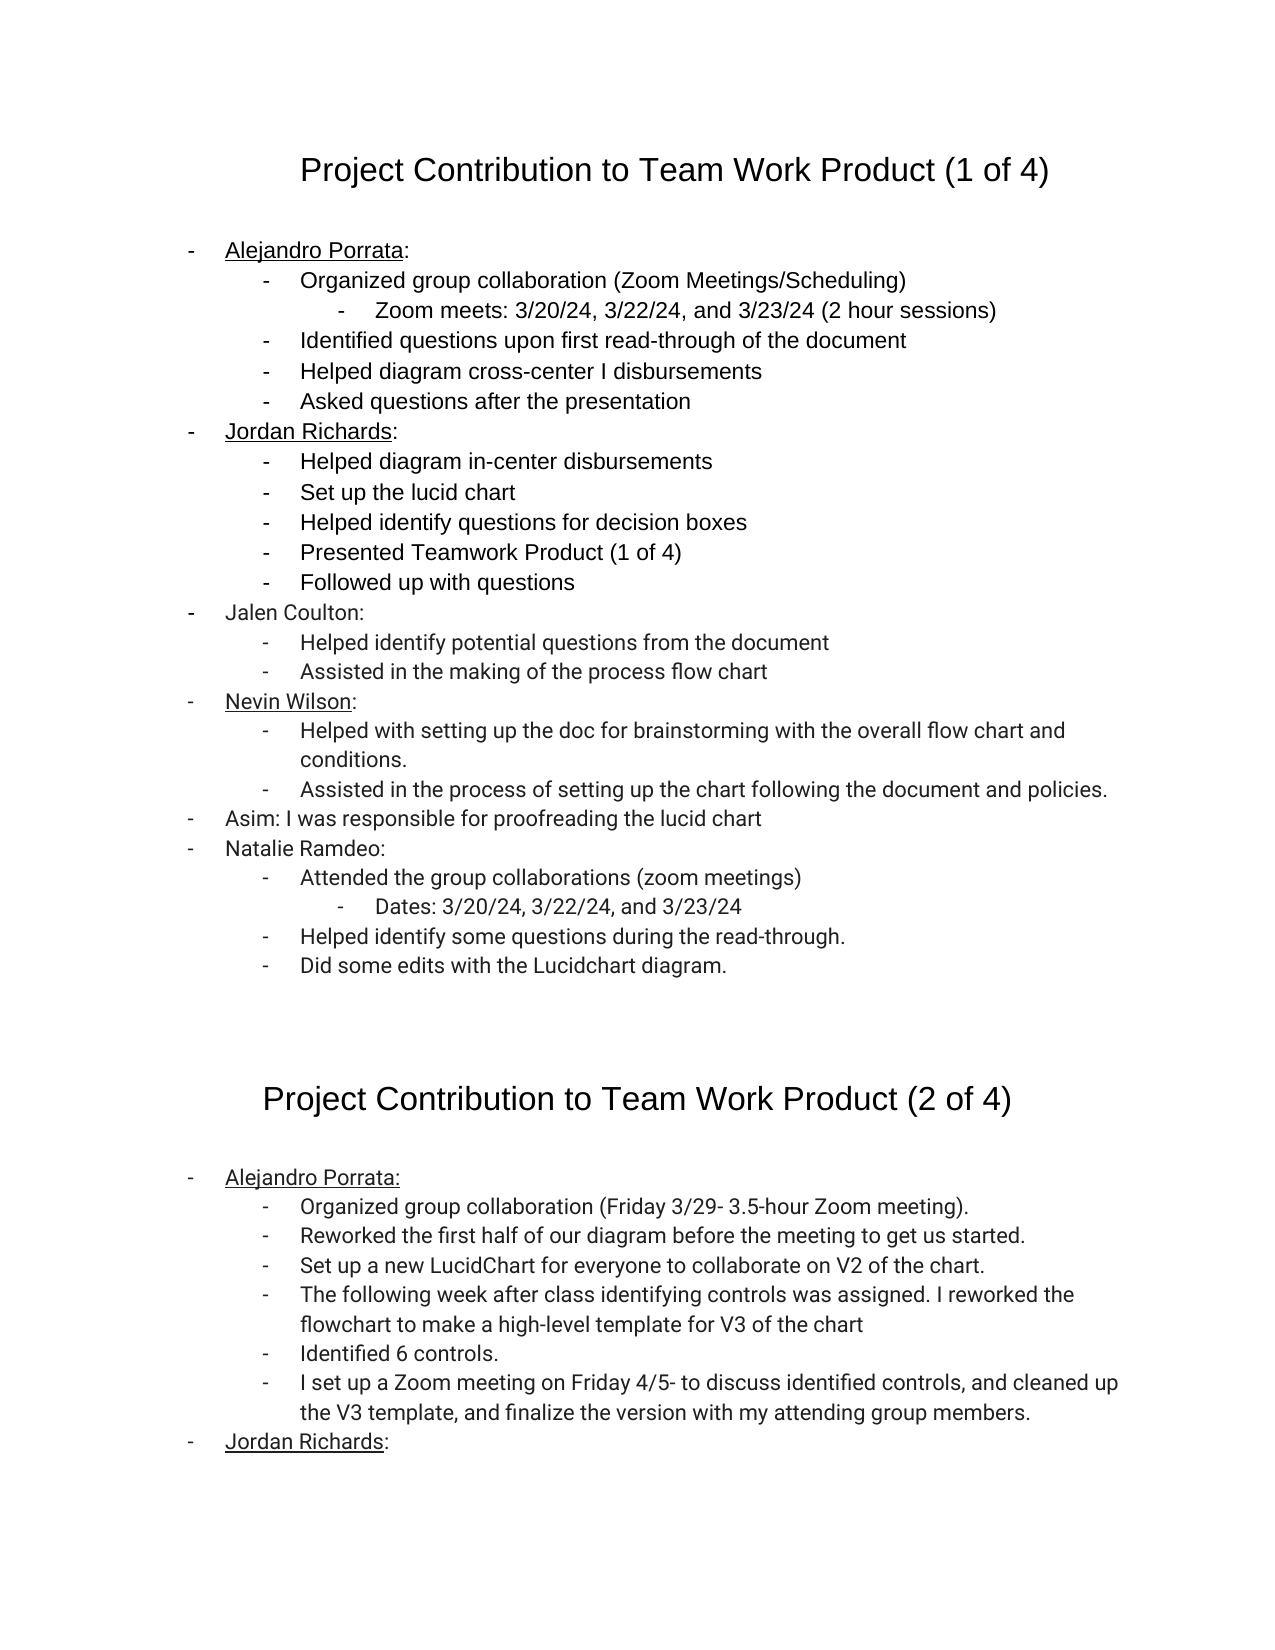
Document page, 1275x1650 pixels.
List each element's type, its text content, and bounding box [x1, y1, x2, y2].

subtitle Project Contribution to Team Work Product (2 of 4) [150, 1079, 1125, 1117]
list Helped diagram cross-center I disbursements [262, 358, 1125, 384]
list Set up the lucid chart [262, 478, 1125, 505]
list Jalen Coulton: [187, 599, 1125, 626]
list Jordan Richards: [187, 418, 1125, 444]
list Helped identify some questions during the read-through. [262, 924, 1125, 949]
list Alejandro Porrata: [187, 1165, 1125, 1191]
list Helped with setting up the doc for brainstorming with the overall flow chart and conditions. [262, 718, 1125, 773]
list Nevin Wilson: [187, 689, 1125, 714]
list The following week after class identifying controls was assigned. I reworked the flowchart to make a high-level template for V3 of the chart [262, 1282, 1125, 1337]
list Identified 6 controls. [262, 1341, 1125, 1367]
list Reworked the first half of our diagram before the meeting to get us started. [262, 1224, 1125, 1249]
list Presented Teamwork Product (1 of 4) [262, 539, 1125, 565]
list Set up a new LucidChart for everyone to collaborate on V2 of the chart. [262, 1253, 1125, 1279]
list Organized group collaboration (Zoom Meetings/Scheduling) [262, 267, 1125, 293]
list Asim: I was responsible for proofreading the lucid chart [187, 806, 1125, 832]
list Assisted in the making of the process flow chart [262, 659, 1125, 685]
list Zoom meets: 3/20/24, 3/22/24, and 3/23/24 (2 hour sessions) [337, 297, 1125, 324]
list Asked questions after the presentation [262, 388, 1125, 414]
list Jordan Richards: [187, 1429, 1125, 1455]
list Dates: 3/20/24, 3/22/24, and 3/23/24 [337, 894, 1125, 920]
subtitle Project Contribution to Team Work Product (1 of 4) [225, 150, 1125, 188]
list Assisted in the process of setting up the chart following the document and policies. [262, 777, 1125, 803]
list I set up a Zoom meeting on Friday 4/5- to discuss identified controls, and cleaned up the V3 template, and finalize the version with my attending group members. [262, 1371, 1125, 1426]
list Helped identify questions for decision boxes [262, 509, 1125, 535]
list Organized group collaboration (Friday 3/29- 3.5-hour Zoom meeting). [262, 1194, 1125, 1220]
list Alejandro Porrata: [187, 237, 1125, 263]
list Attended the group collaborations (zoom meetings) [262, 865, 1125, 891]
list Did some edits with the Lucidchart diagram. [262, 953, 1125, 979]
list Identified questions upon first read-through of the document [262, 327, 1125, 354]
list Helped diagram in-center disbursements [262, 448, 1125, 475]
list Helped identify potential questions from the document [262, 630, 1125, 656]
list Natalie Ramdeo: [187, 836, 1125, 861]
list Followed up with questions [262, 569, 1125, 596]
